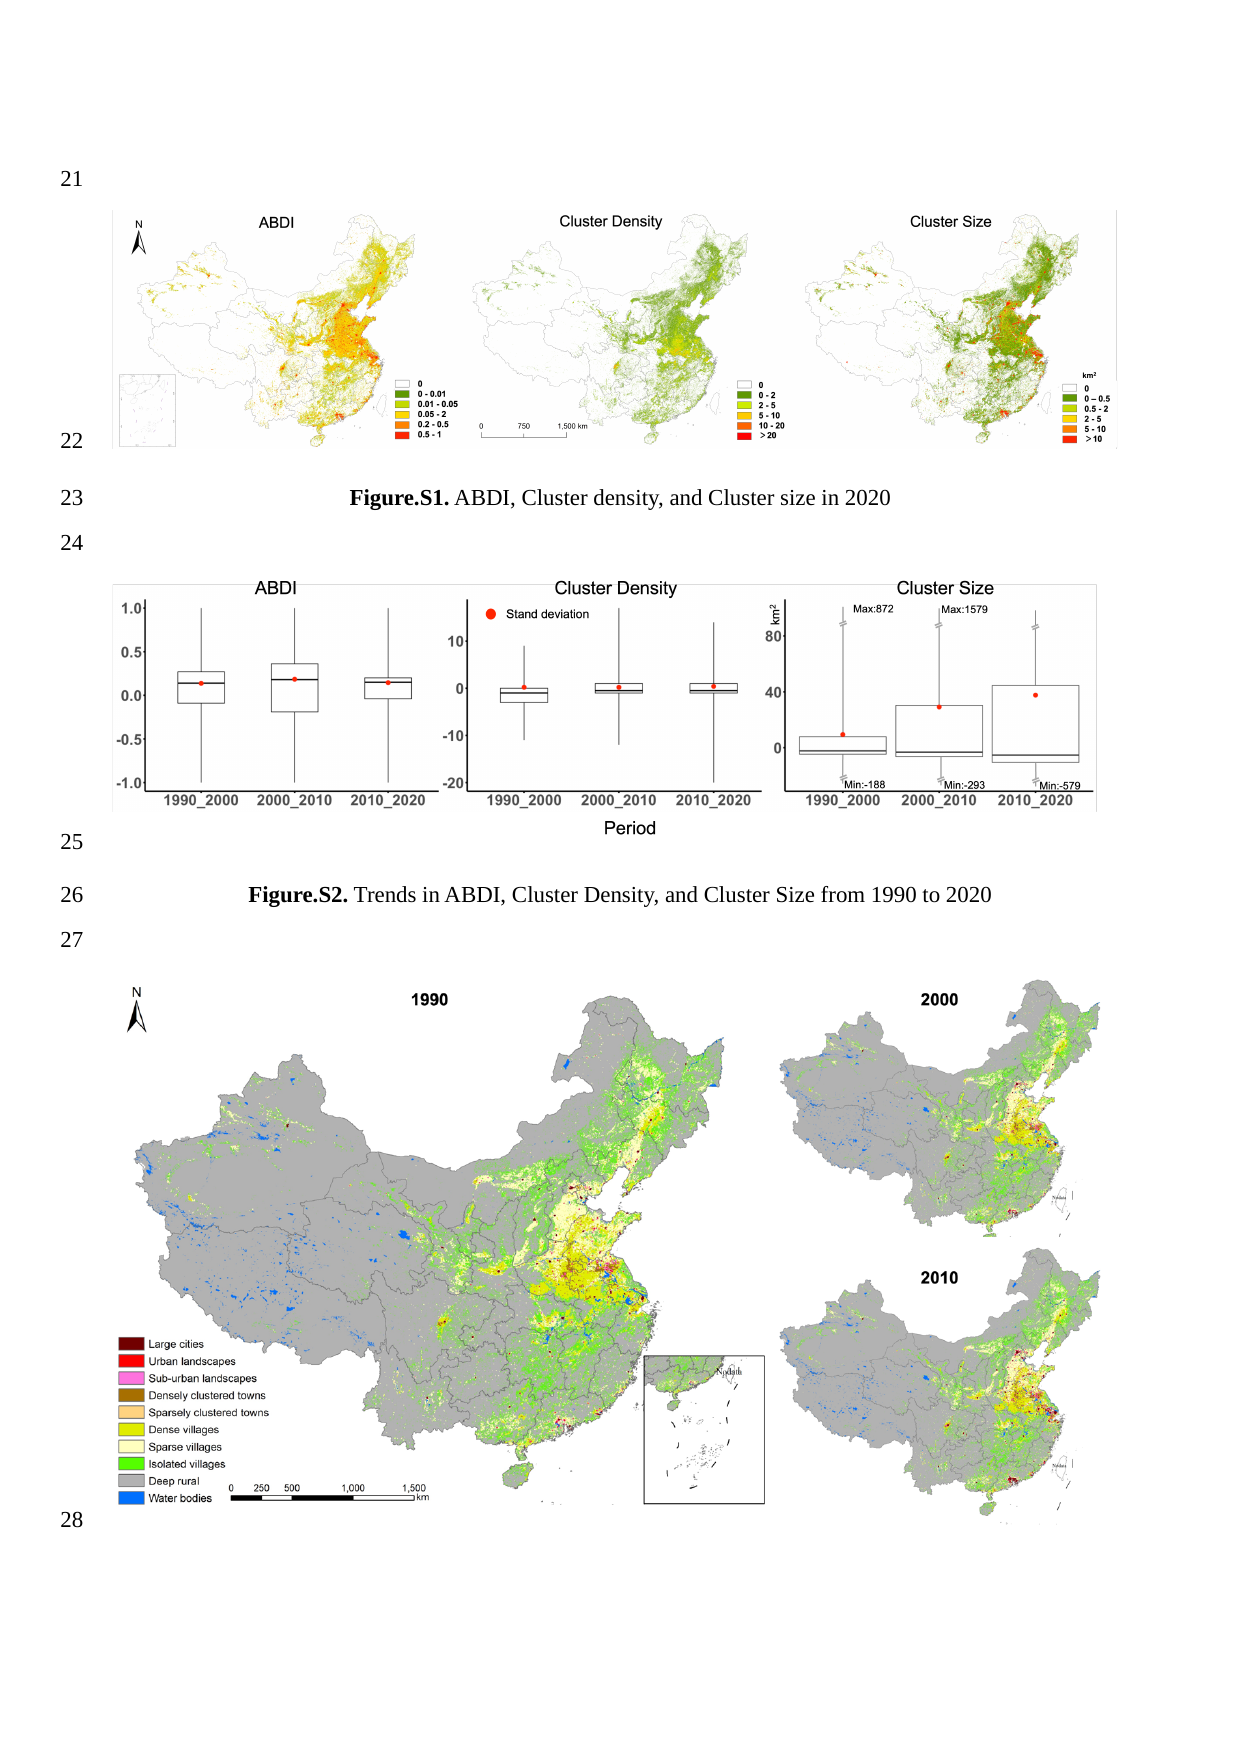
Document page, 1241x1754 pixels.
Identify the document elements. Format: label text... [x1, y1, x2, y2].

picture [112, 207, 1118, 449]
picture [112, 572, 1100, 850]
text Figure.S1. ABDI, Cluster density, and Cluster size in 2020 [112, 481, 1128, 513]
picture [112, 968, 1128, 1528]
text Figure.S2. Trends in ABDI, Cluster Density, and Cluster Size from 1990 to 2020 [112, 878, 1128, 910]
